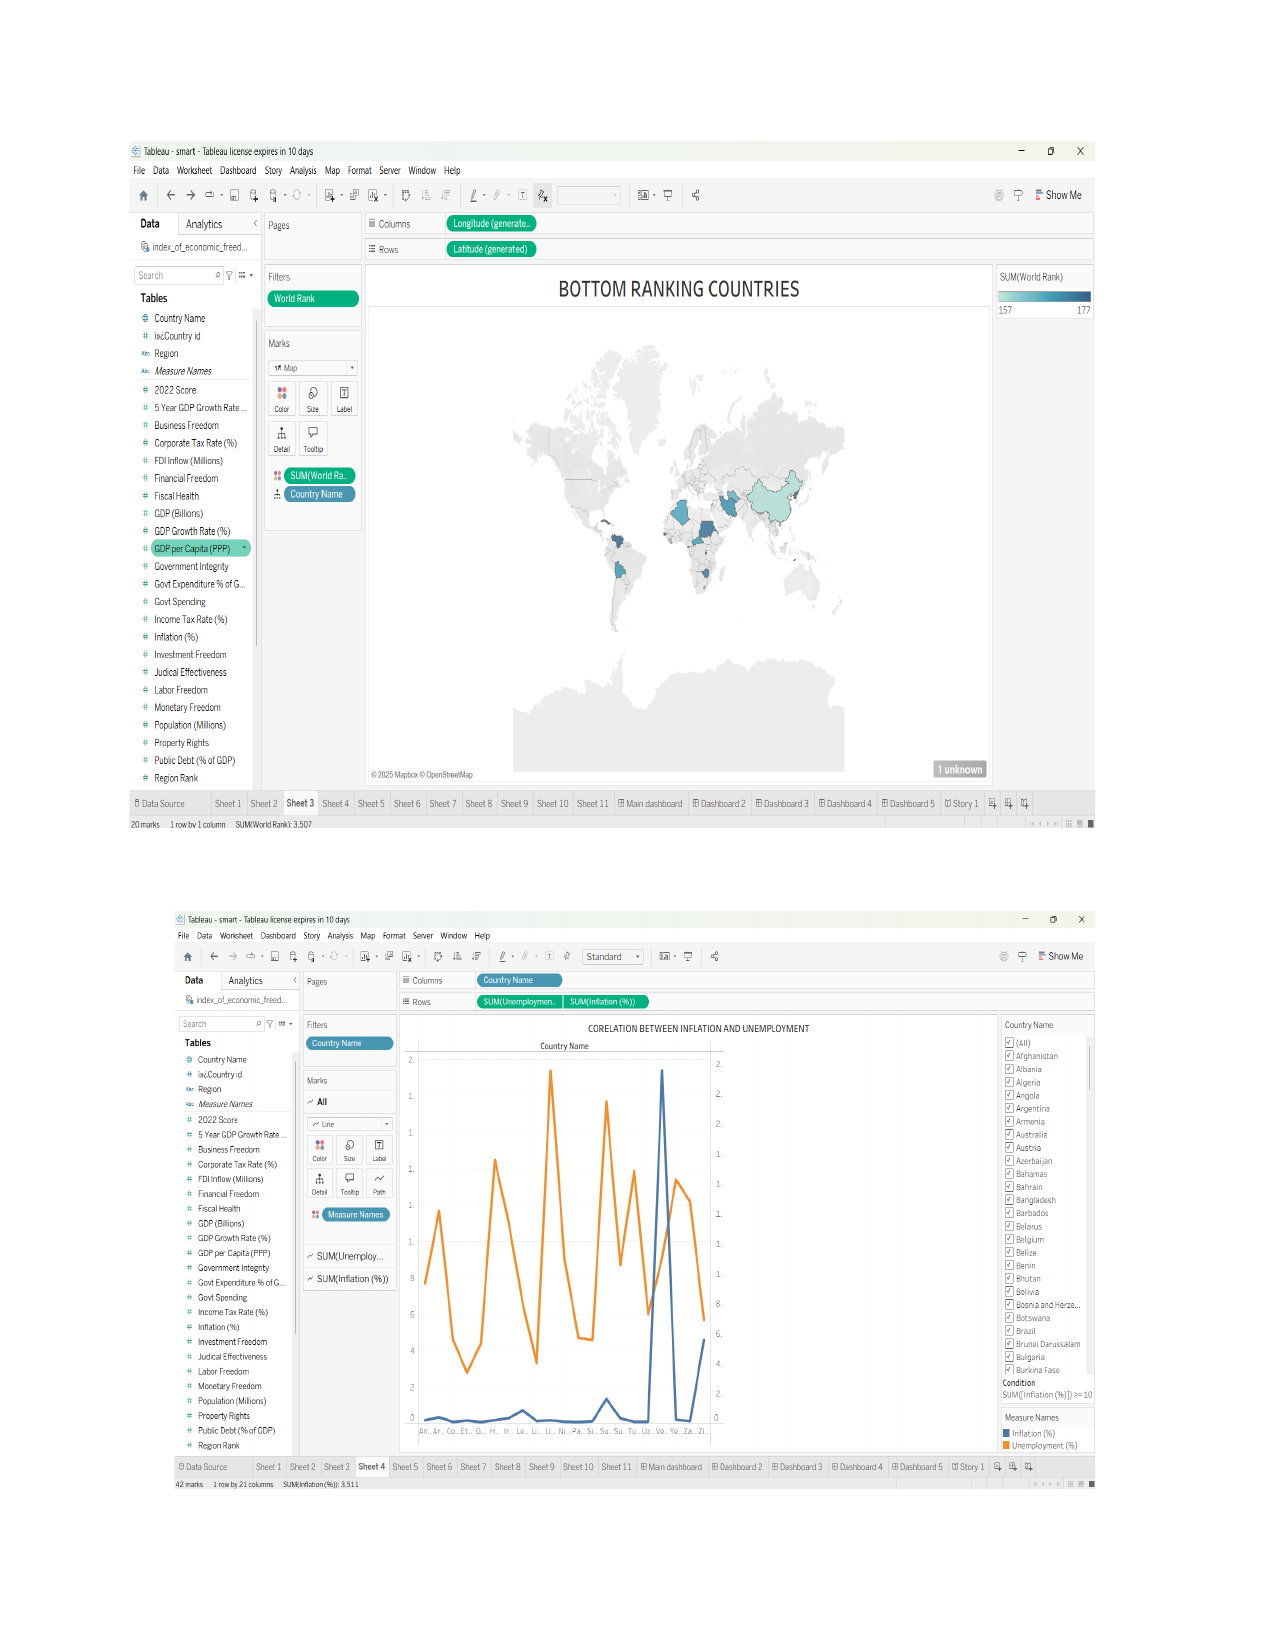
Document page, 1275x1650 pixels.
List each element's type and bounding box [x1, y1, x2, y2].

picture [129, 141, 1096, 828]
picture [174, 911, 1096, 1489]
